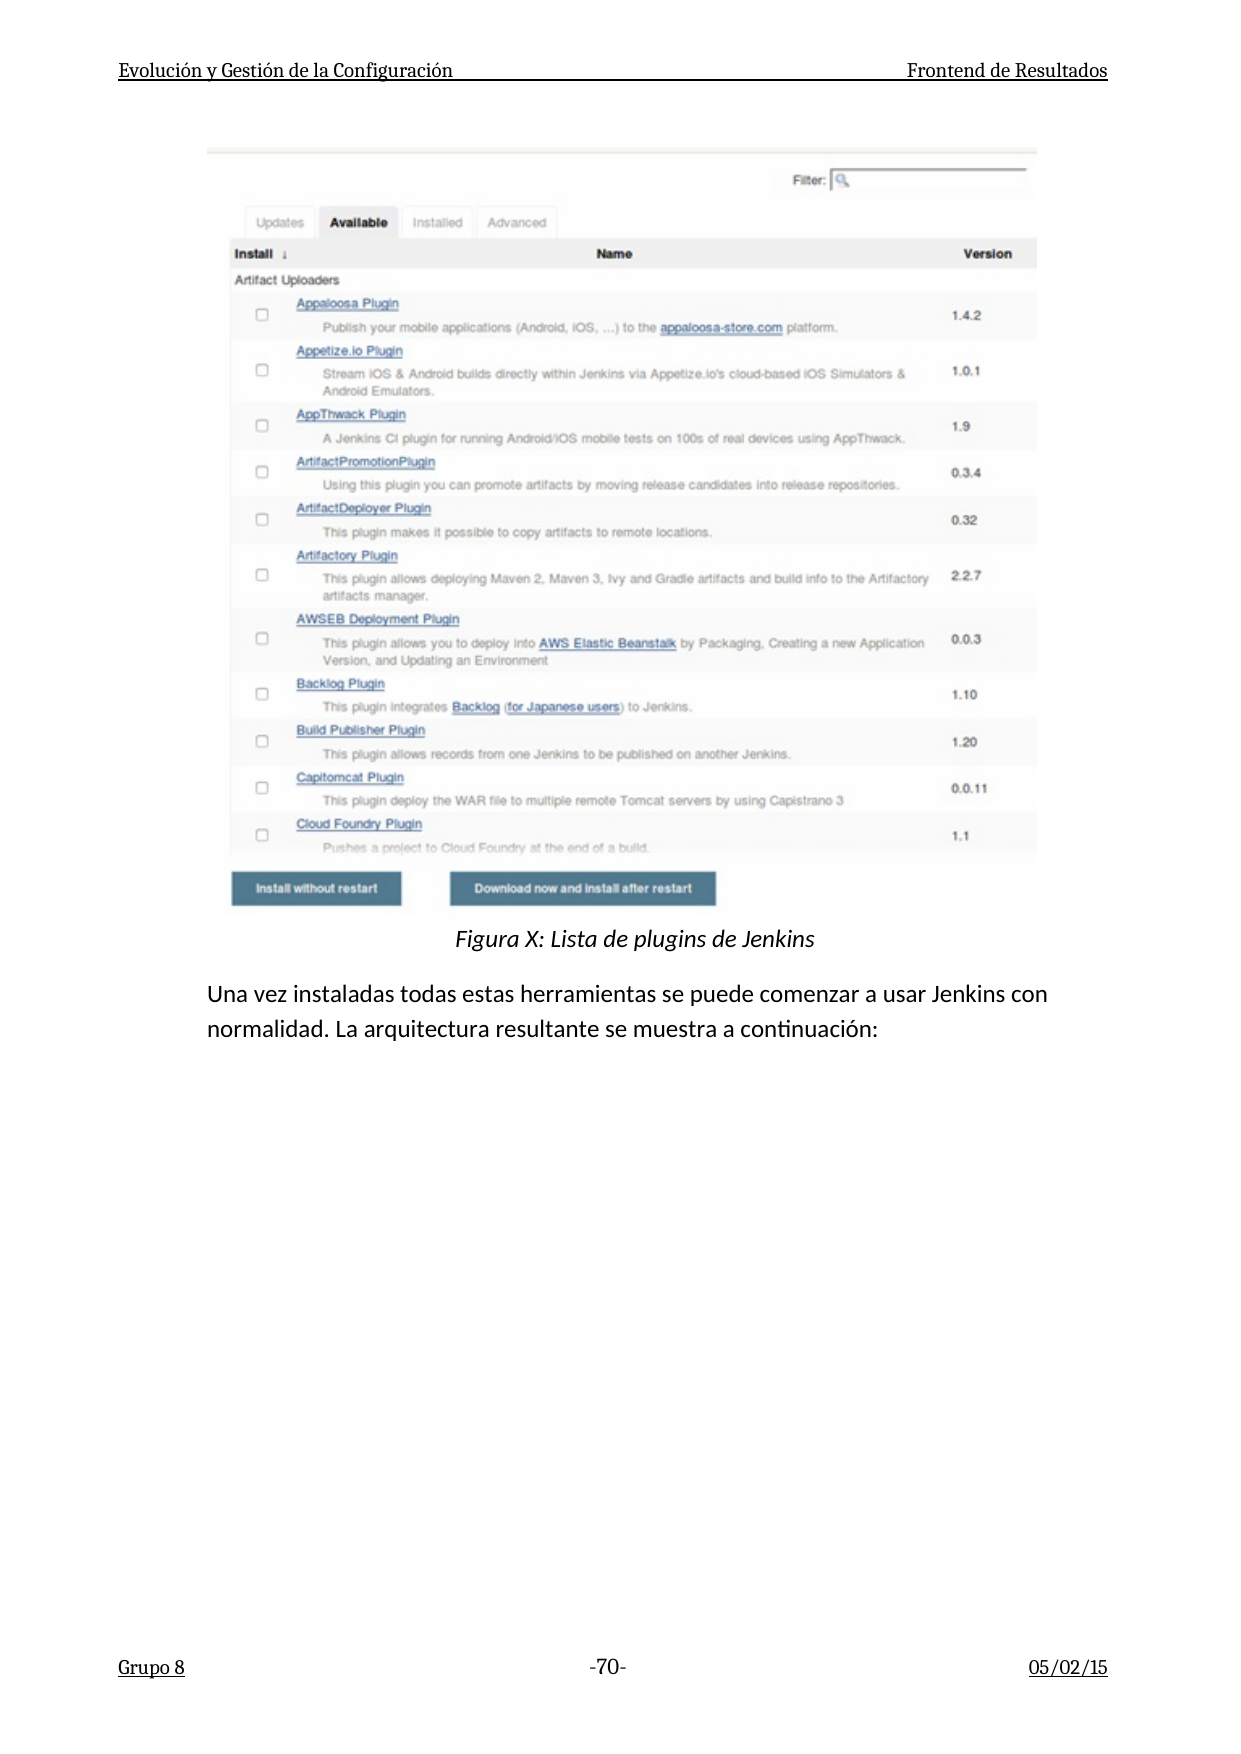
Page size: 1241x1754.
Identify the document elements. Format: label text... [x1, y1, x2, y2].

picture [206, 147, 1037, 919]
text Una vez instaladas todas estas herramientas se puede comenzar a usar Jenkins con normalidad. La arquitectura resultante se muestra a continuación: [207, 978, 1063, 1044]
text Figura X: Lista de plugins de Jenkins [207, 923, 1063, 953]
